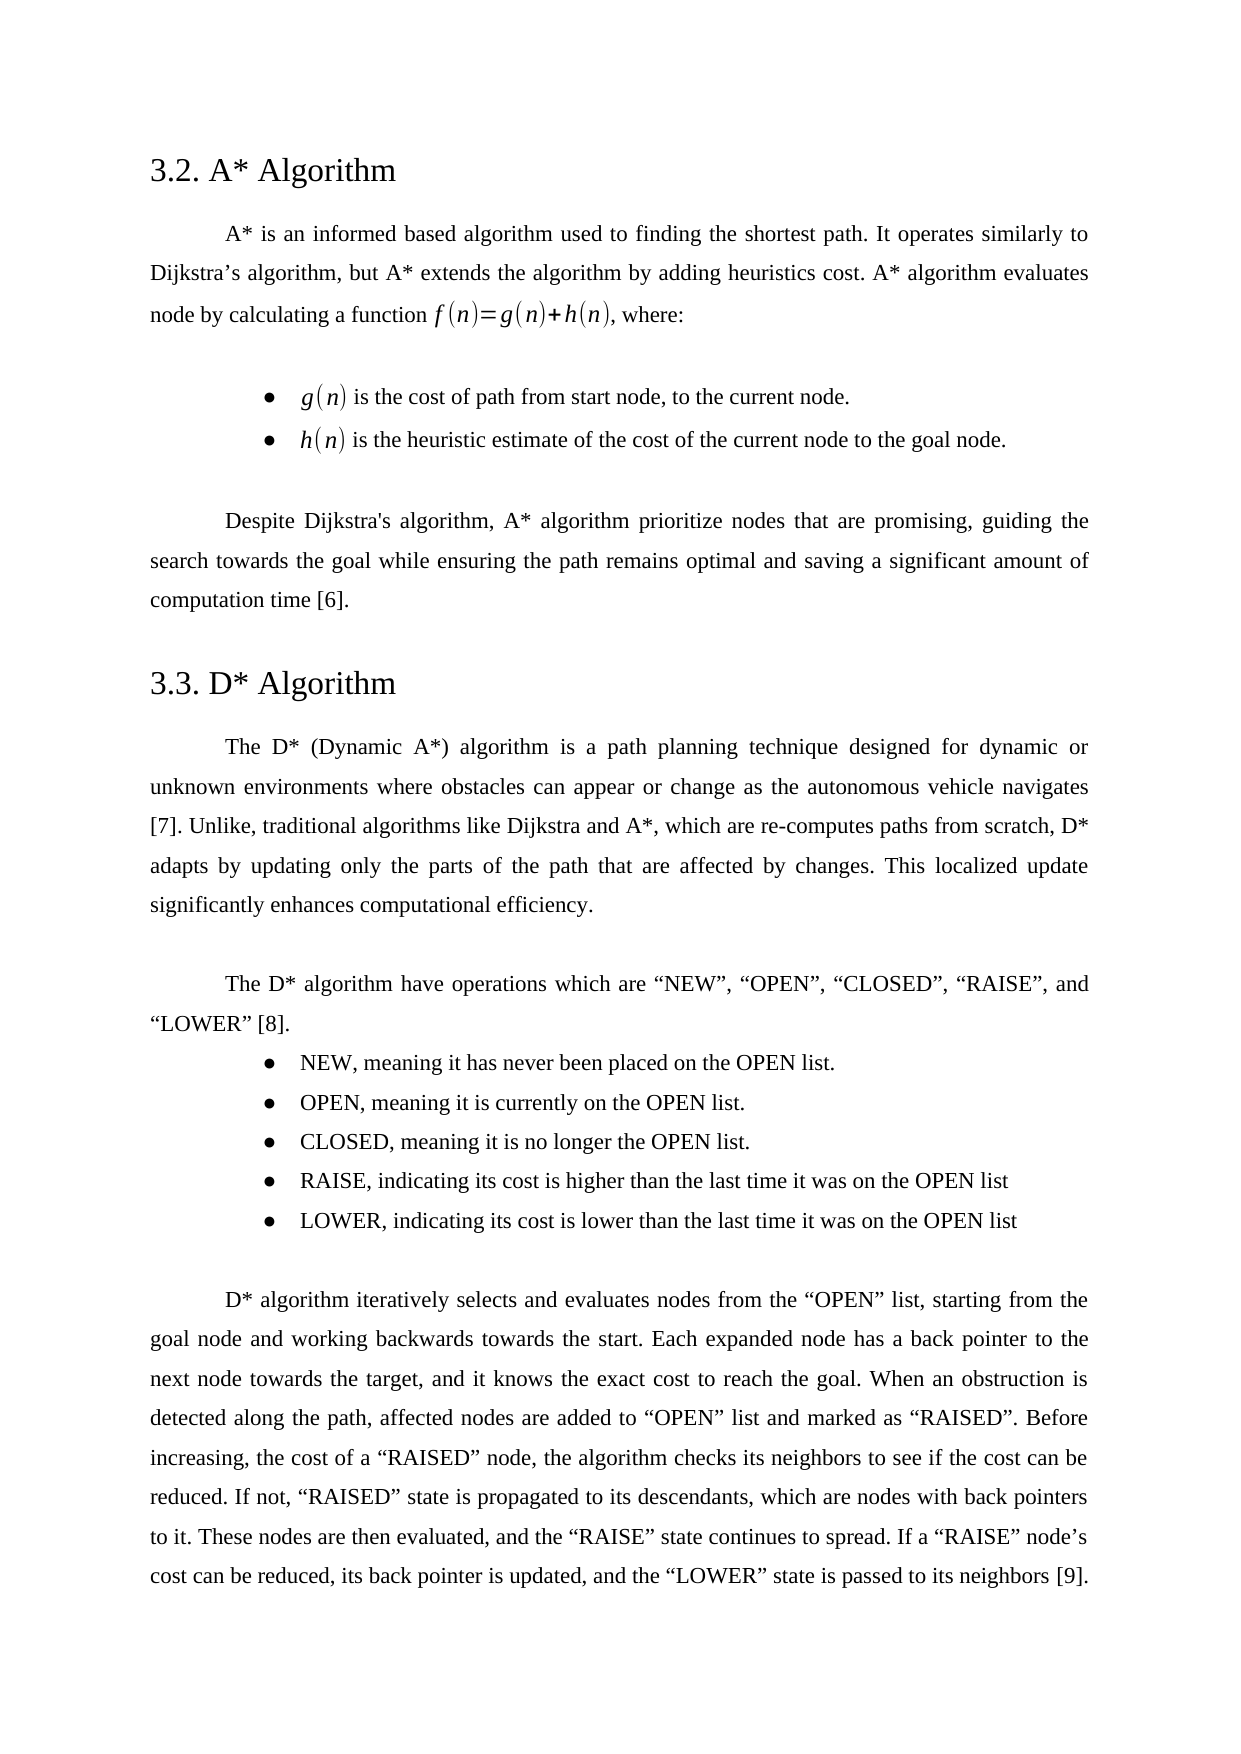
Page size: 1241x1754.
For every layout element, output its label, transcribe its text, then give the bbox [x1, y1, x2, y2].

subtitle 3.3. D* Algorithm [150, 663, 1090, 702]
text A* is an informed based algorithm used to finding the shortest path. It operates similarly to Dijkstra’s algorithm, but A* extends the algorithm by adding heuristics cost. A* algorithm evaluates node by calculating a function , where: [150, 220, 1090, 329]
text The D* (Dynamic A*) algorithm is a path planning technique designed for dynamic or unknown environments where obstacles can appear or change as the autonomous vehicle navigates. Unlike, traditional algorithms like Dijkstra and A*, which are re-computes paths from scratch, D* adapts by updating only the parts of the path that are affected by changes. This localized update significantly enhances computational efficiency. [150, 733, 1090, 917]
list CLOSED, meaning it is no longer the OPEN list. [262, 1128, 1090, 1154]
list NEW, meaning it has never been placed on the OPEN list. [262, 1049, 1090, 1075]
text The D* algorithm have operations which are “NEW”, “OPEN”, “CLOSED”, “RAISE”, and “LOWER”. [150, 970, 1090, 1036]
list RAISE, indicating its cost is higher than the last time it was on the OPEN list [262, 1167, 1090, 1194]
text Despite Dijkstra's algorithm, A* algorithm prioritize nodes that are promising, guiding the search towards the goal while ensuring the path remains optimal and saving a significant amount of computation time. [150, 507, 1090, 613]
subtitle 3.2. A* Algorithm [150, 150, 1090, 188]
list OPEN, meaning it is currently on the OPEN list. [262, 1088, 1090, 1115]
list LOWER, indicating its cost is lower than the last time it was on the OPEN list [262, 1207, 1090, 1233]
list is the cost of path from start node, to the current node. [262, 382, 1090, 412]
text D* algorithm iteratively selects and evaluates nodes from the “OPEN” list, starting from the goal node and working backwards towards the start. Each expanded node has a back pointer to the next node towards the target, and it knows the exact cost to reach the goal. When an obstruction is detected along the path, affected nodes are added to “OPEN” list and marked as “RAISED”. Before increasing, the cost of a “RAISED” node, the algorithm checks its neighbors to see if the cost can be reduced. If not, “RAISED” state is propagated to its descendants, which are nodes with back pointers to it. These nodes are then evaluated, and the “RAISE” state continues to spread. If a “RAISE” node’s cost can be reduced, its back pointer is updated, and the “LOWER” state is passed to its neighbors. [150, 1286, 1090, 1589]
list is the heuristic estimate of the cost of the current node to the goal node. [262, 425, 1090, 455]
